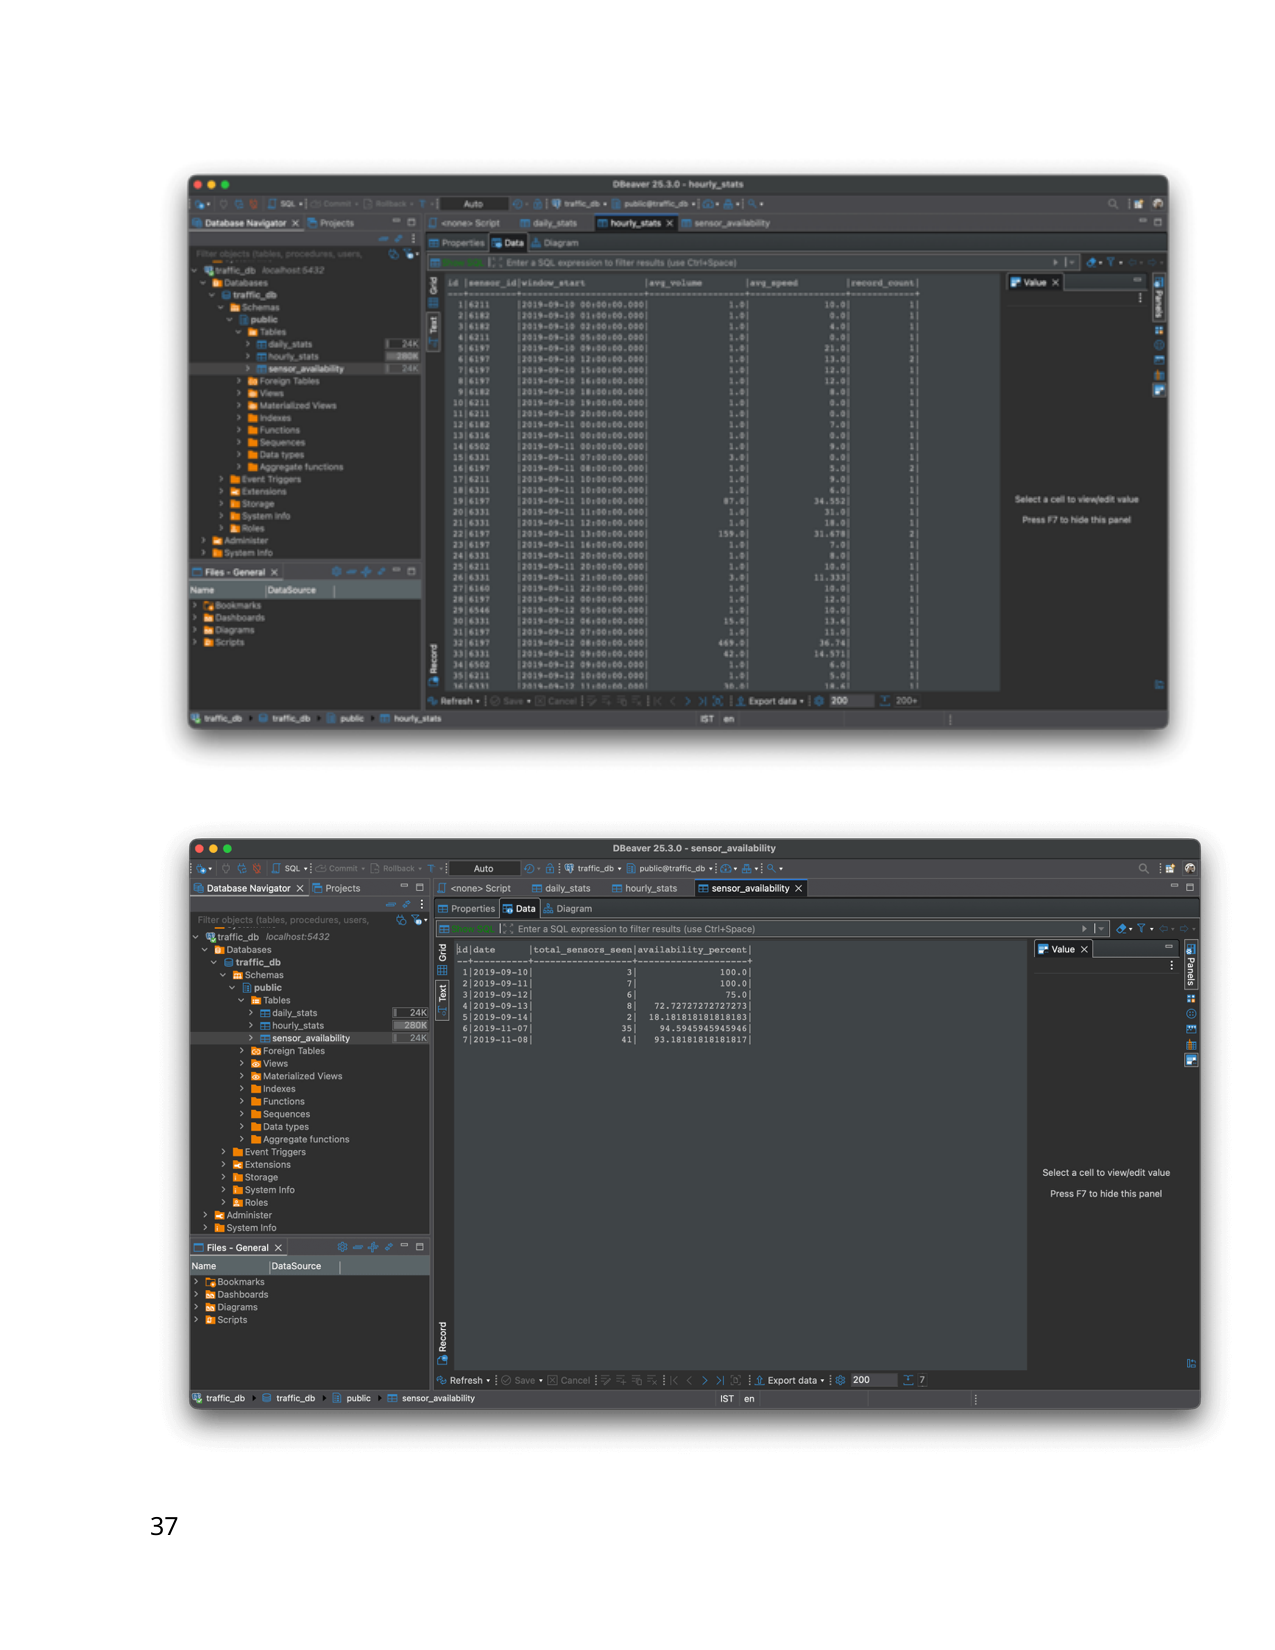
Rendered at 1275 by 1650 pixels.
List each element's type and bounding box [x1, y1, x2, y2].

picture [150, 150, 1207, 780]
picture [150, 812, 1239, 1461]
